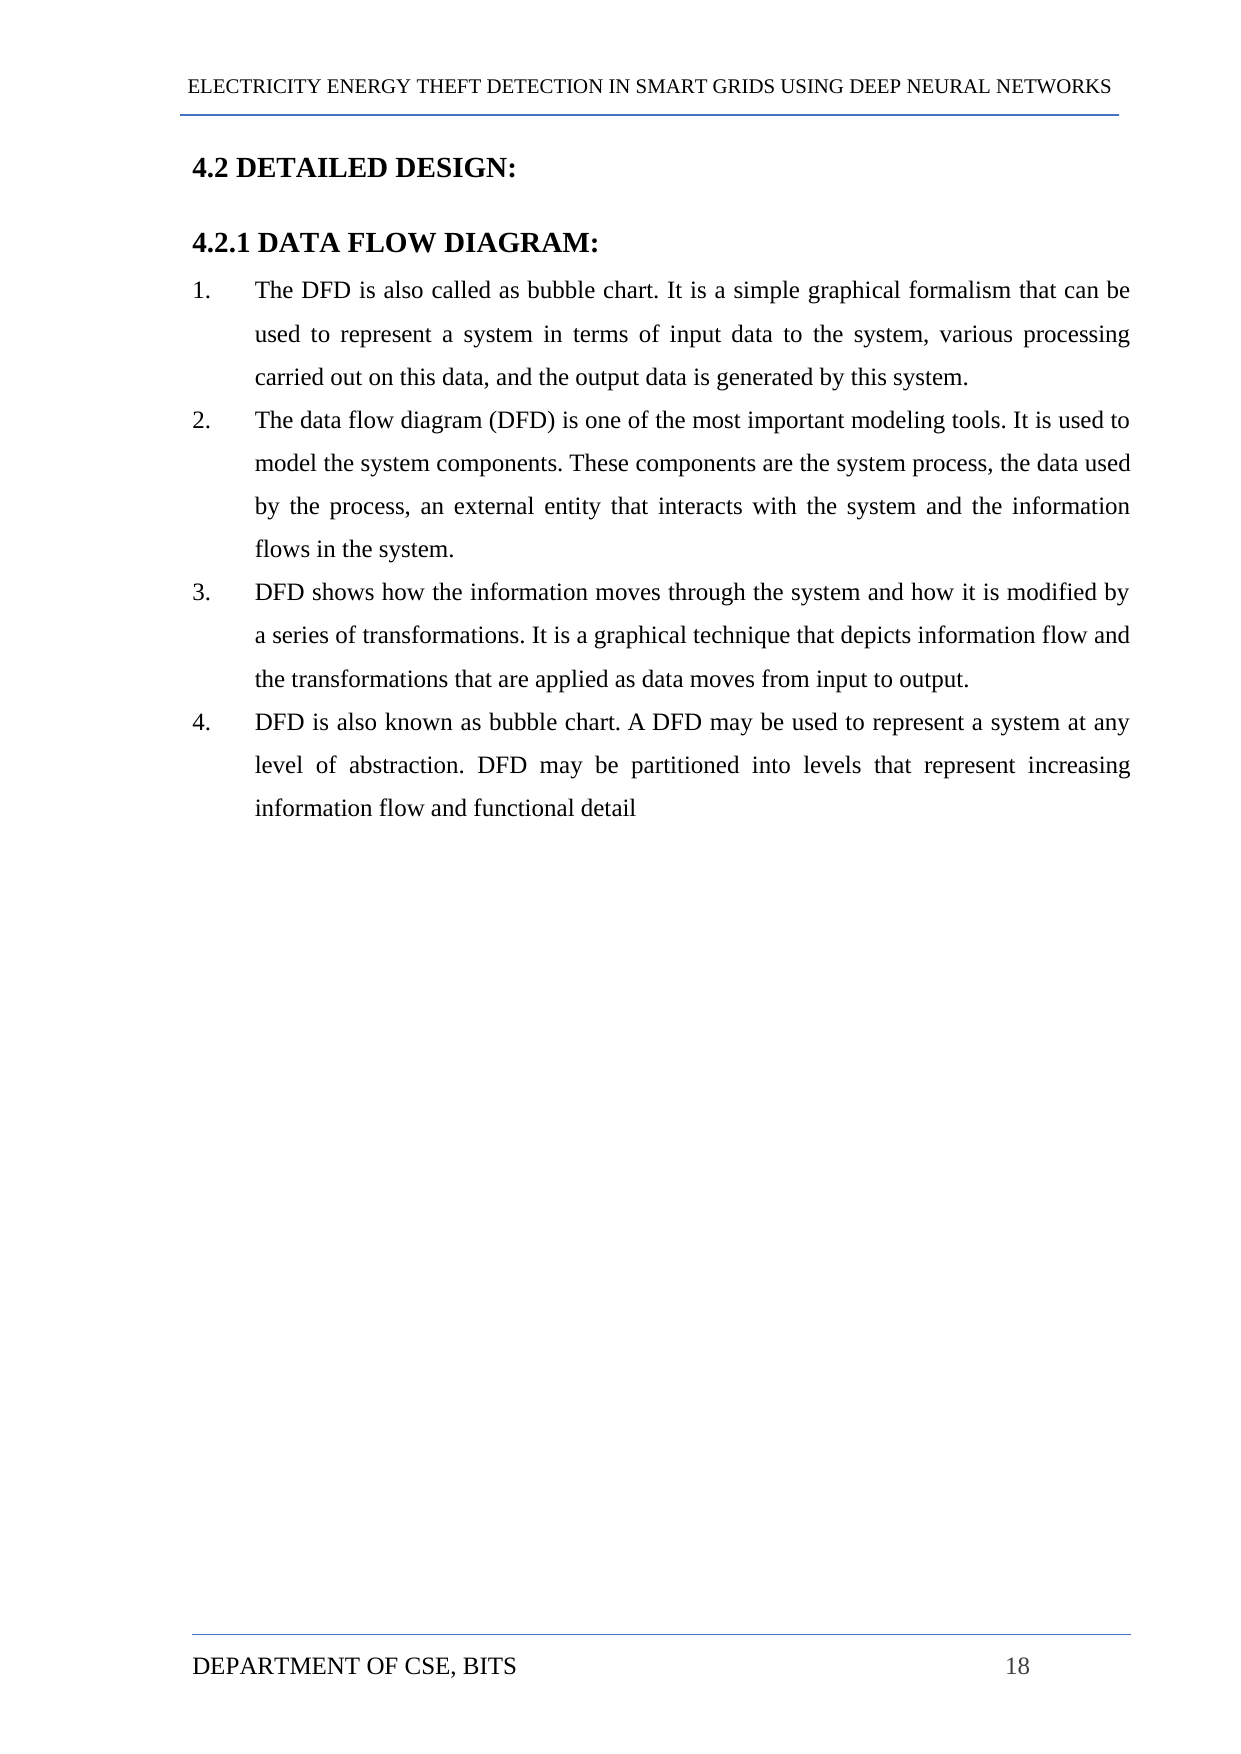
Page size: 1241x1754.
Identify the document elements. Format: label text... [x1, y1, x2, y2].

list DFD is also known as bubble chart. A DFD may be used to represent a system at any level of abstraction. DFD may be partitioned into levels that represent increasing information flow and functional detail [192, 707, 1131, 822]
text 4.2 DETAILED DESIGN: [180, 150, 1119, 183]
list The DFD is also called as bubble chart. It is a simple graphical formalism that can be used to represent a system in terms of input data to the system, various processing carried out on this data, and the output data is generated by this system. [192, 276, 1131, 391]
list The data flow diagram (DFD) is one of the most important modeling tools. It is used to model the system components. These components are the system process, the data used by the process, an external entity that interacts with the system and the information flows in the system. [192, 405, 1131, 563]
text 4.2.1 DATA FLOW DIAGRAM: [192, 225, 1131, 259]
list DFD shows how the information moves through the system and how it is modified by a series of transformations. It is a graphical technique that depicts information flow and the transformations that are applied as data moves from input to output. [192, 577, 1131, 692]
